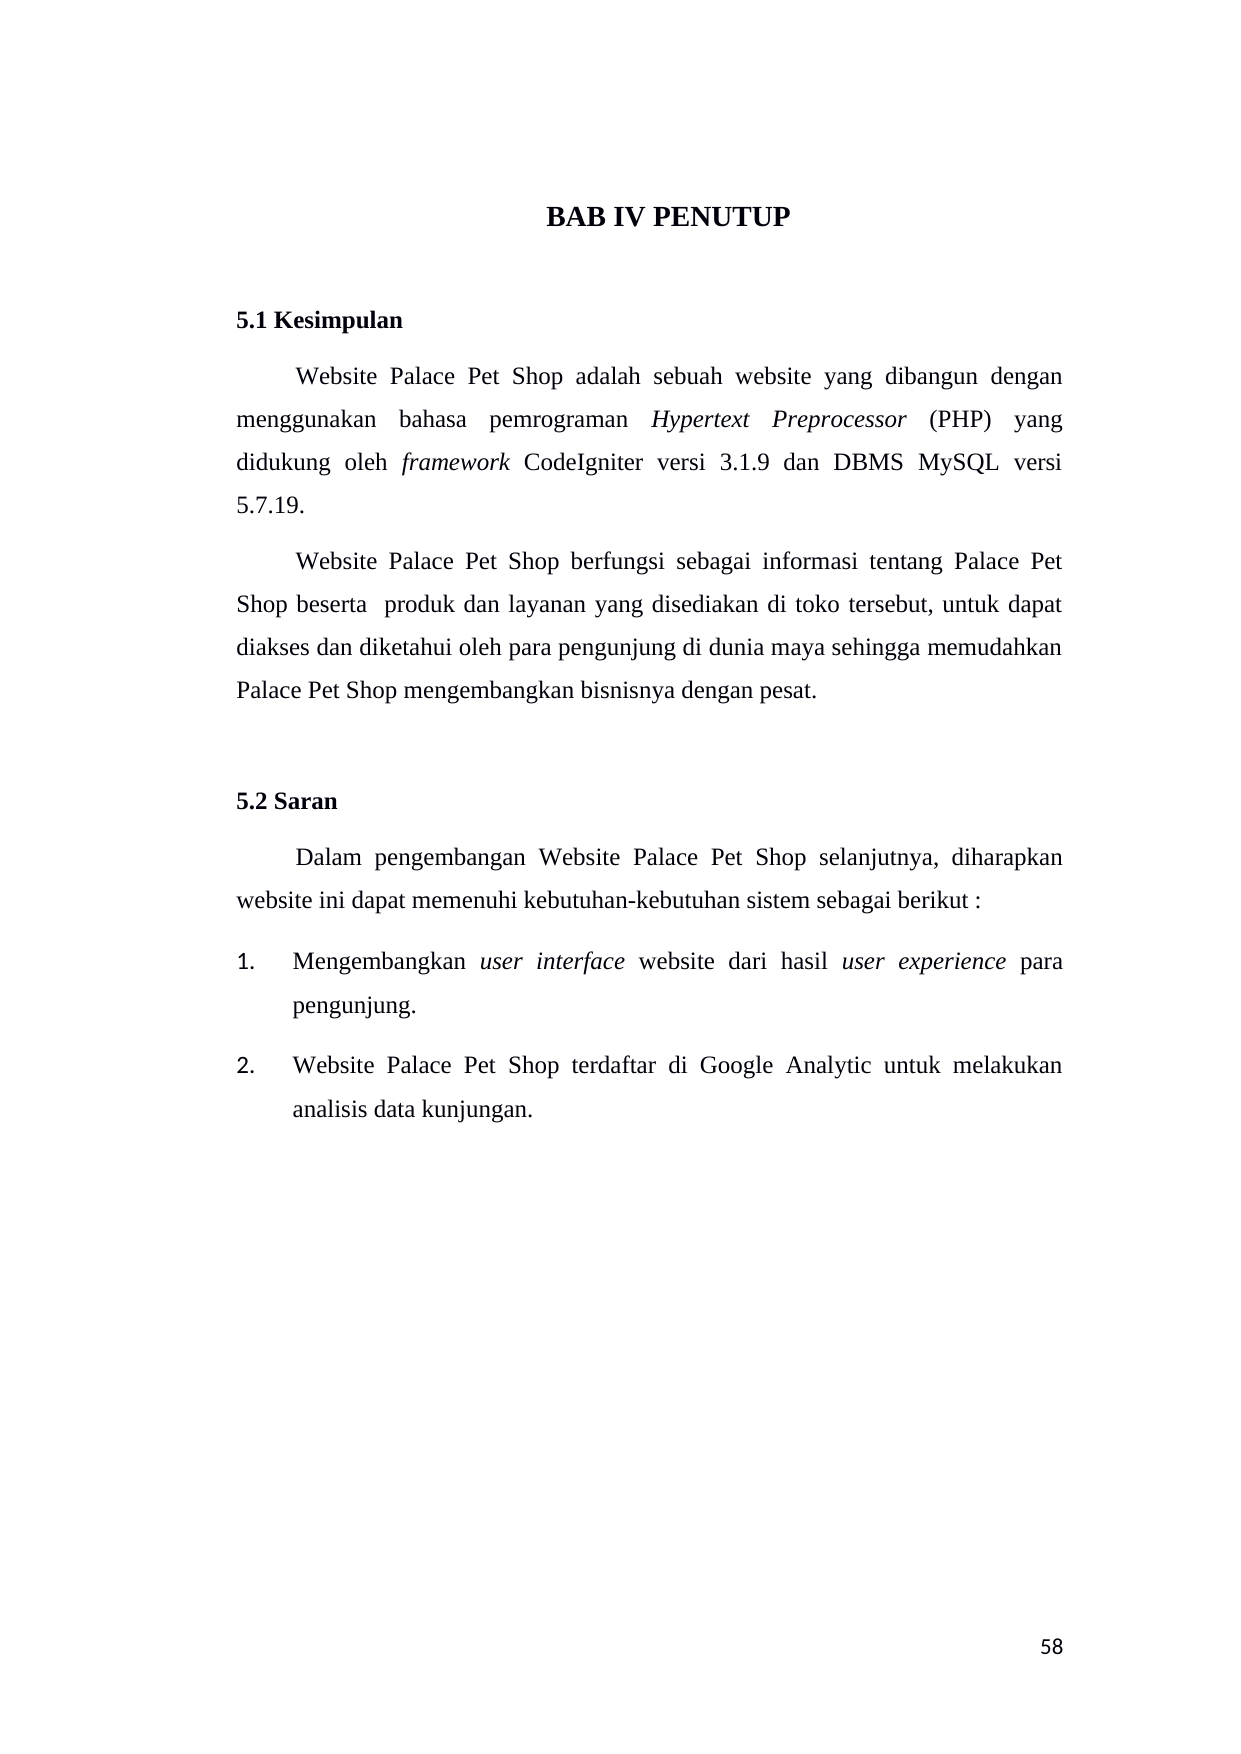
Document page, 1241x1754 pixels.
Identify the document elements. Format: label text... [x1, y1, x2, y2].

subtitle 5.2 Saran [236, 786, 1063, 815]
text Website Palace Pet Shop berfungsi sebagai informasi tentang Palace Pet Shop beserta produk dan layanan yang disediakan di toko tersebut, untuk dapat diakses dan diketahui oleh para pengunjung di dunia maya sehingga memudahkan Palace Pet Shop mengembangkan bisnisnya dengan pesat. [236, 546, 1063, 704]
text Website Palace Pet Shop adalah sebuah website yang dibangun dengan menggunakan bahasa pemrograman Hypertext Preprocessor (PHP) yang didukung oleh framework CodeIgniter versi 3.1.9 dan DBMS MySQL versi 5.7.19. [236, 361, 1063, 519]
text Dalam pengembangan Website Palace Pet Shop selanjutnya, diharapkan website ini dapat memenuhi kebutuhan-kebutuhan sistem sebagai berikut : [236, 842, 1063, 914]
subtitle 5.1 Kesimpulan [236, 305, 1063, 334]
list Website Palace Pet Shop terdaftar di Google Analytic untuk melakukan analisis data kunjungan. [236, 1049, 1063, 1123]
subtitle BAB IV PENUTUP [274, 199, 1063, 233]
list Mengembangkan user interface website dari hasil user experience para pengunjung. [236, 945, 1063, 1018]
